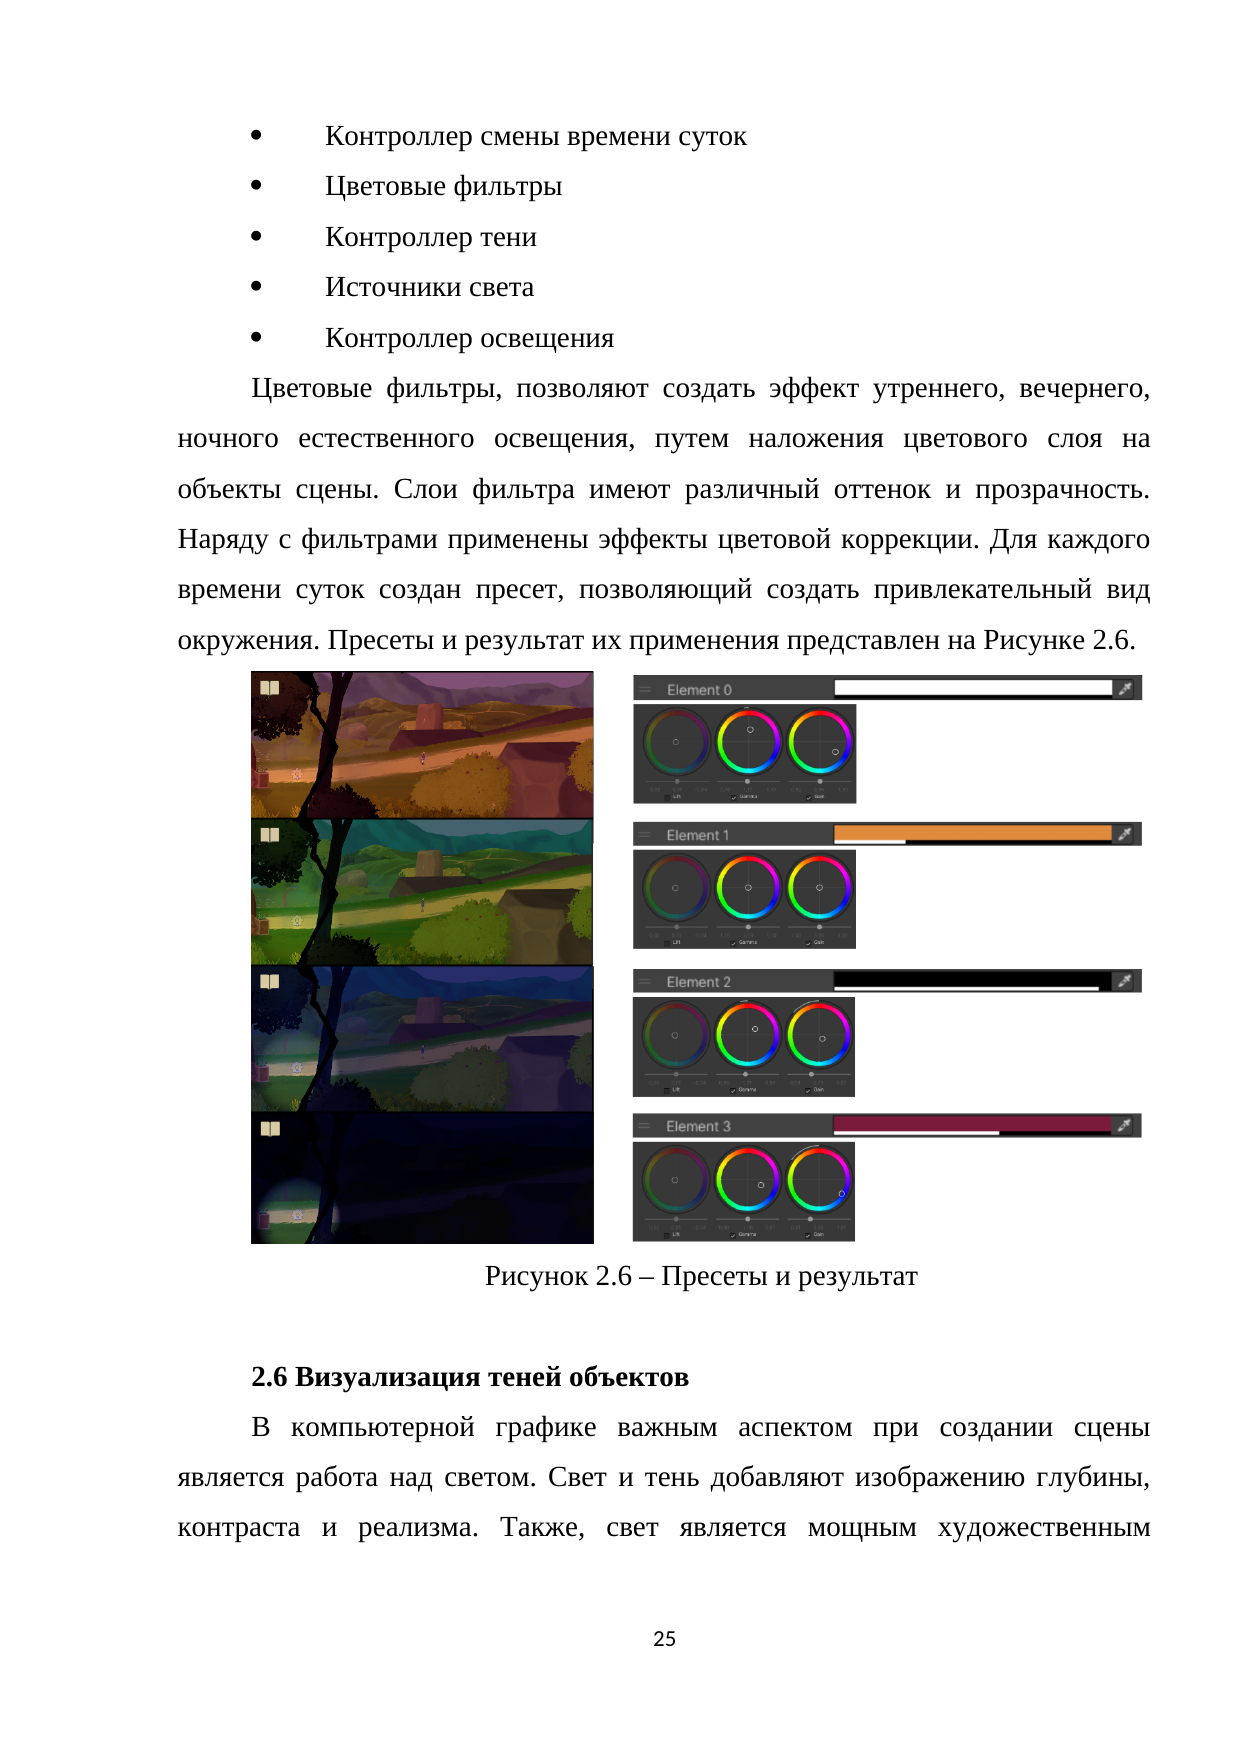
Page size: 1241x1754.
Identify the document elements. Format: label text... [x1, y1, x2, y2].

list Контроллер тени [177, 219, 1152, 253]
list Контроллер освещения [177, 320, 1152, 353]
list Контроллер смены времени суток [177, 118, 1152, 152]
text Рисунок 2.6 – Пресеты и результат [177, 1258, 1152, 1292]
subtitle 2.6 Визуализация теней объектов [177, 1359, 1152, 1392]
text Цветовые фильтры, позволяют создать эффект утреннего, вечернего, ночного естественного освещения, путем наложения цветового слоя на объекты сцены. Слои фильтра имеют различный оттенок и прозрачность. Наряду с фильтрами применены эффекты цветовой коррекции. Для каждого времени суток создан пресет, позволяющий создать привлекательный вид окружения. Пресеты и результат их применения представлен на Рисунке 2.6. [177, 370, 1152, 655]
picture [251, 671, 1172, 1244]
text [177, 1409, 1152, 1543]
list Цветовые фильтры [177, 168, 1152, 202]
list Источники света [177, 269, 1152, 303]
